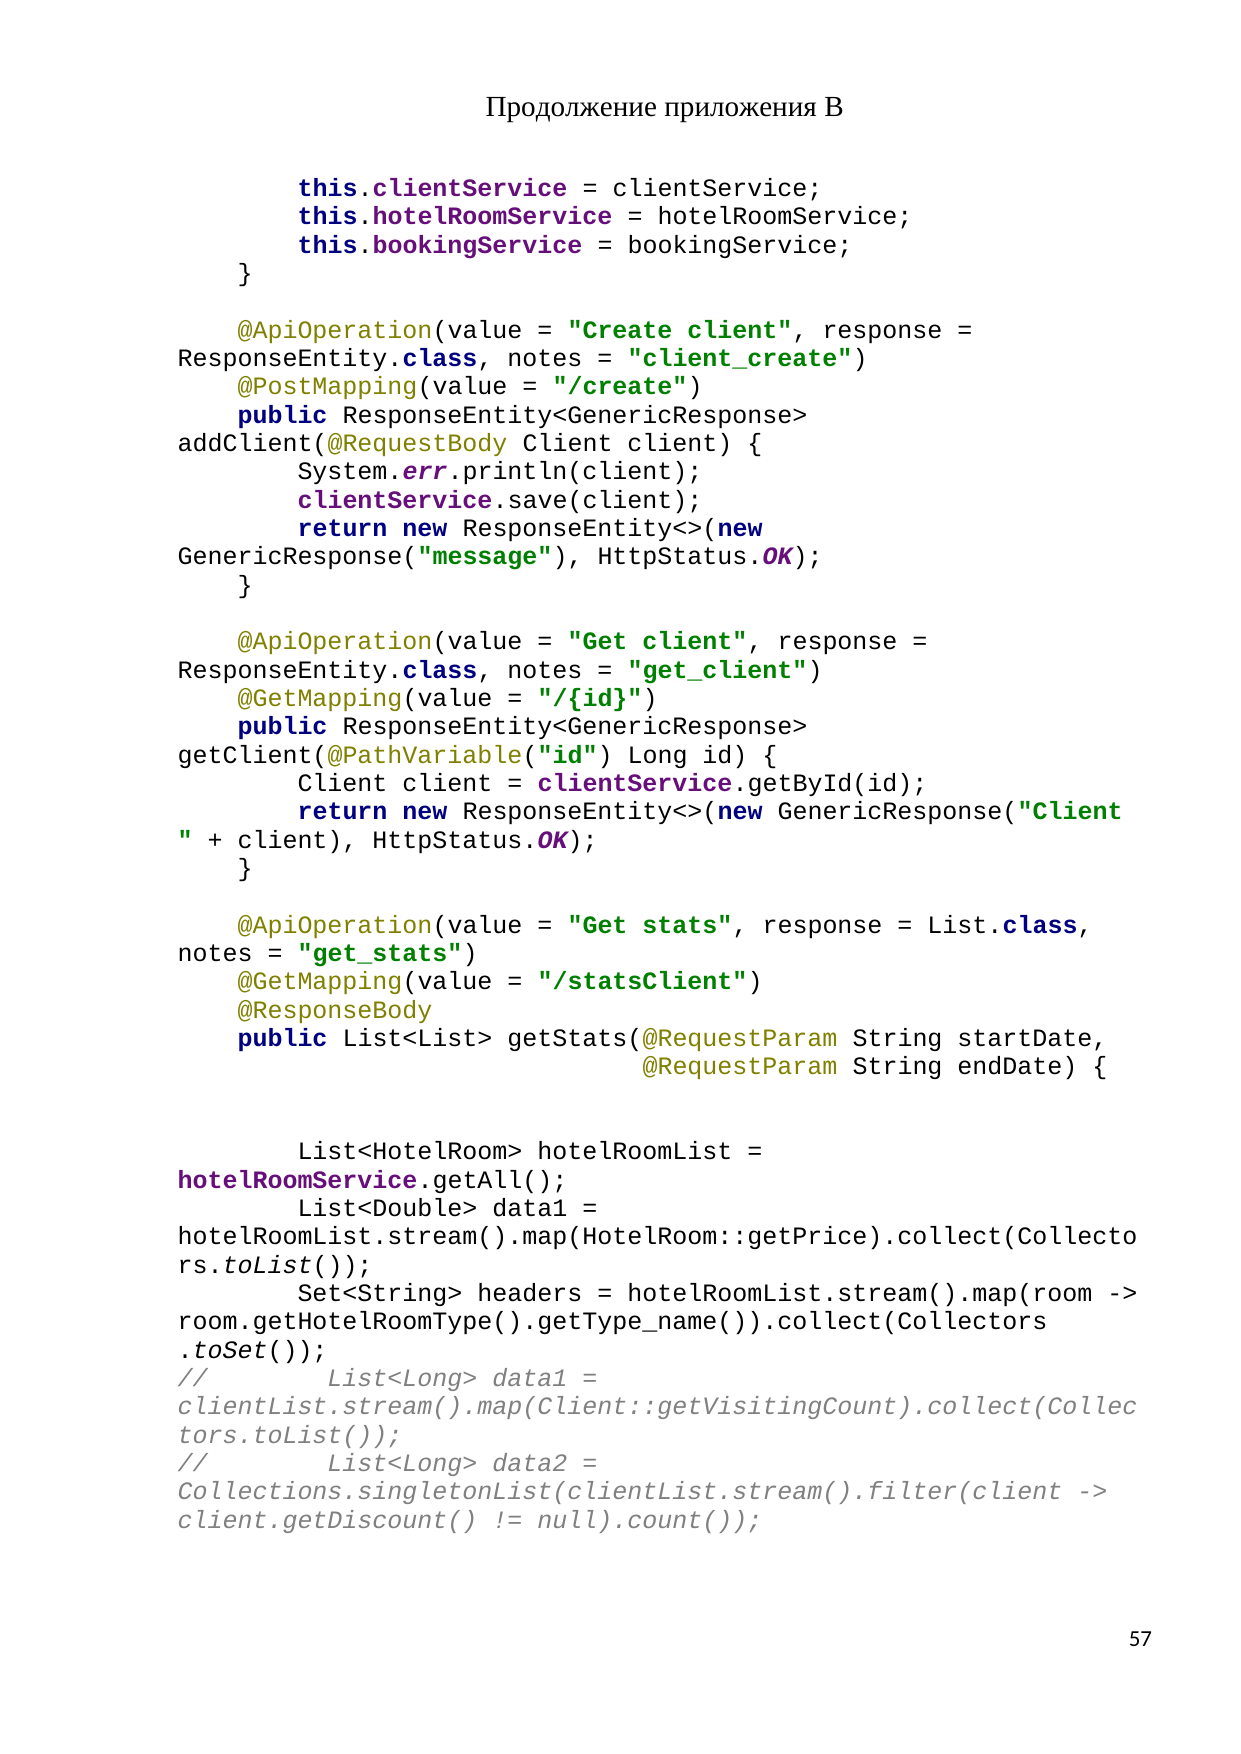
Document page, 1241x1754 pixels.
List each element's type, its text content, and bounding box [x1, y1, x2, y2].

text Продолжение приложения В [177, 89, 1152, 122]
text this.clientService = clientService; this.hotelRoomService = hotelRoomService; this.bookingService = bookingService; } @ApiOperation(value = "Create client", response = ResponseEntity.class, notes = "client_create") @PostMapping(value = "/create") public ResponseEntity<GenericResponse> addClient(@RequestBody Client client) { System.err.println(client); clientService.save(client); return new ResponseEntity<>(new GenericResponse("message"), HttpStatus.OK); } @ApiOperation(value = "Get client", response = ResponseEntity.class, notes = "get_client") @GetMapping(value = "/{id}") public ResponseEntity<GenericResponse> getClient(@PathVariable("id") Long id) { Client client = clientService.getById(id); return new ResponseEntity<>(new GenericResponse("Client " + client), HttpStatus.OK); } @ApiOperation(value = "Get stats", response = List.class, notes = "get_stats") @GetMapping(value = "/statsClient") @ResponseBody public List<List> getStats(@RequestParam String startDate, @RequestParam String endDate) { List<HotelRoom> hotelRoomList = hotelRoomService.getAll(); List<Double> data1 = hotelRoomList.stream().map(HotelRoom::getPrice).collect(Collectors.toList()); Set<String> headers = hotelRoomList.stream().map(room -> room.getHotelRoomType().getType_name()).collect(Collectors.toSet()); // List<Long> data1 = clientList.stream().map(Client::getVisitingCount).collect(Collectors.toList()); // List<Long> data2 = Collections.singletonList(clientList.stream().filter(client -> client.getDiscount() != null).count()); [177, 176, 1152, 1592]
